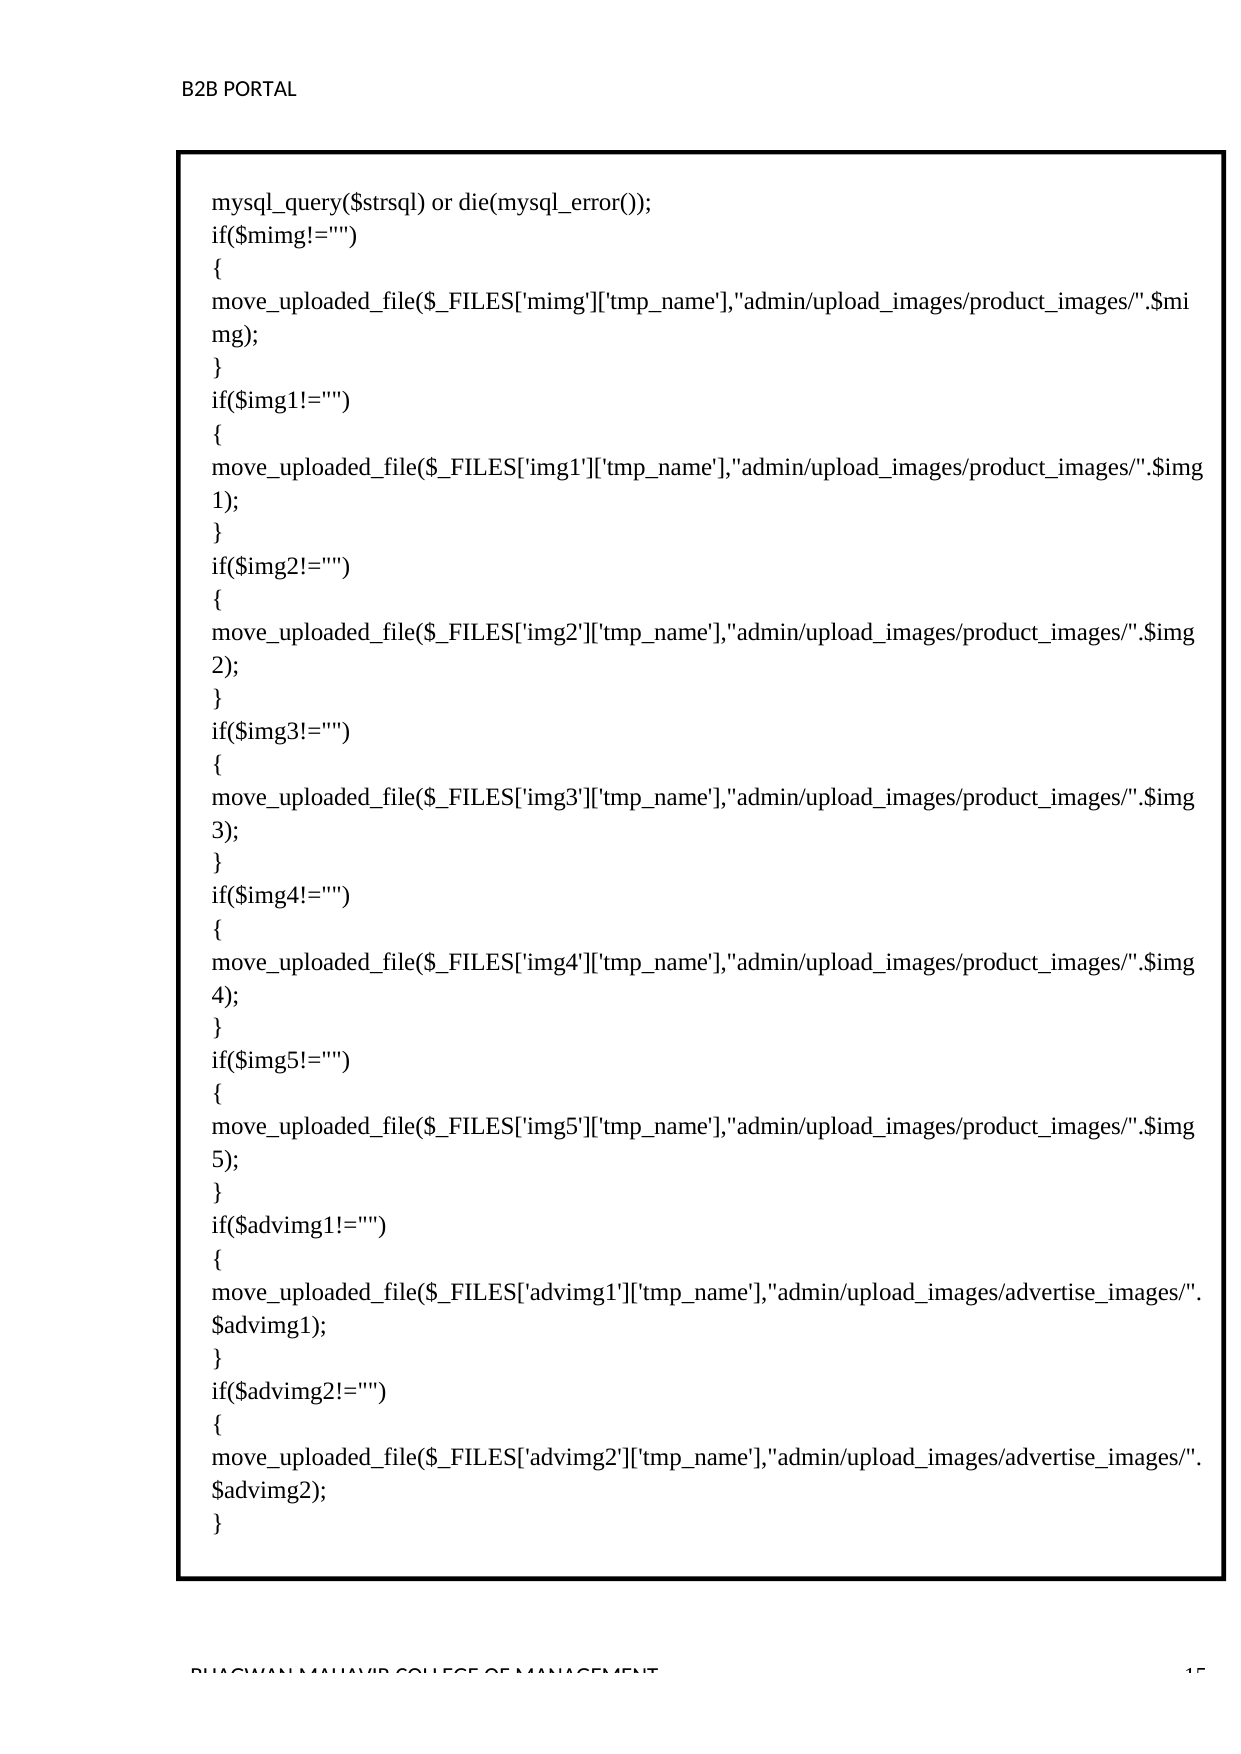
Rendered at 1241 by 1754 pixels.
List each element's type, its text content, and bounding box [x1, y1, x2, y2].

text if($img5!="") [211, 1045, 1240, 1074]
text move_uploaded_file($_FILES['img3']['tmp_name'],"admin/upload_images/product_images/".$img 3); [211, 782, 1202, 844]
text { [211, 1409, 1240, 1438]
text { [211, 914, 1240, 942]
text { [211, 1078, 1240, 1107]
text if($advimg2!="") [211, 1376, 1240, 1405]
text $advimg1); [211, 1310, 1240, 1338]
text move_uploaded_file($_FILES['advimg2']['tmp_name'],"admin/upload_images/advertise_images/". [211, 1442, 1240, 1471]
text } [211, 683, 1240, 712]
text move_uploaded_file($_FILES['img2']['tmp_name'],"admin/upload_images/product_images/".$img 2); [211, 617, 1202, 678]
text move_uploaded_file($_FILES['img1']['tmp_name'],"admin/upload_images/product_images/".$img 1); [211, 452, 1206, 513]
text } [211, 1343, 1240, 1371]
text } [211, 1508, 1240, 1537]
text if($advimg1!="") [211, 1210, 1240, 1239]
text } [211, 1013, 1240, 1041]
text move_uploaded_file($_FILES['mimg']['tmp_name'],"admin/upload_images/product_images/".$mi mg); [211, 286, 1202, 348]
text $advimg2); [211, 1475, 1240, 1504]
text if($img3!="") [211, 716, 1240, 745]
text if($img2!="") [211, 551, 1240, 579]
text move_uploaded_file($_FILES['advimg1']['tmp_name'],"admin/upload_images/advertise_images/". [211, 1277, 1240, 1305]
text { [211, 253, 1240, 282]
text { [211, 1244, 1240, 1272]
text move_uploaded_file($_FILES['img5']['tmp_name'],"admin/upload_images/product_images/".$img 5); [211, 1111, 1202, 1173]
text move_uploaded_file($_FILES['img4']['tmp_name'],"admin/upload_images/product_images/".$img 4); [211, 947, 1202, 1008]
text mysql_query($strsql) or die(mysql_error()); if($mimg!="") [211, 187, 653, 249]
text { [211, 584, 1240, 613]
text { [211, 419, 1240, 447]
text } [211, 1177, 1240, 1206]
text } [211, 518, 1240, 546]
text if($img4!="") [211, 881, 1240, 909]
text } [211, 352, 1240, 381]
text { [211, 749, 1240, 778]
text } [211, 848, 1240, 876]
text if($img1!="") [211, 385, 1240, 414]
